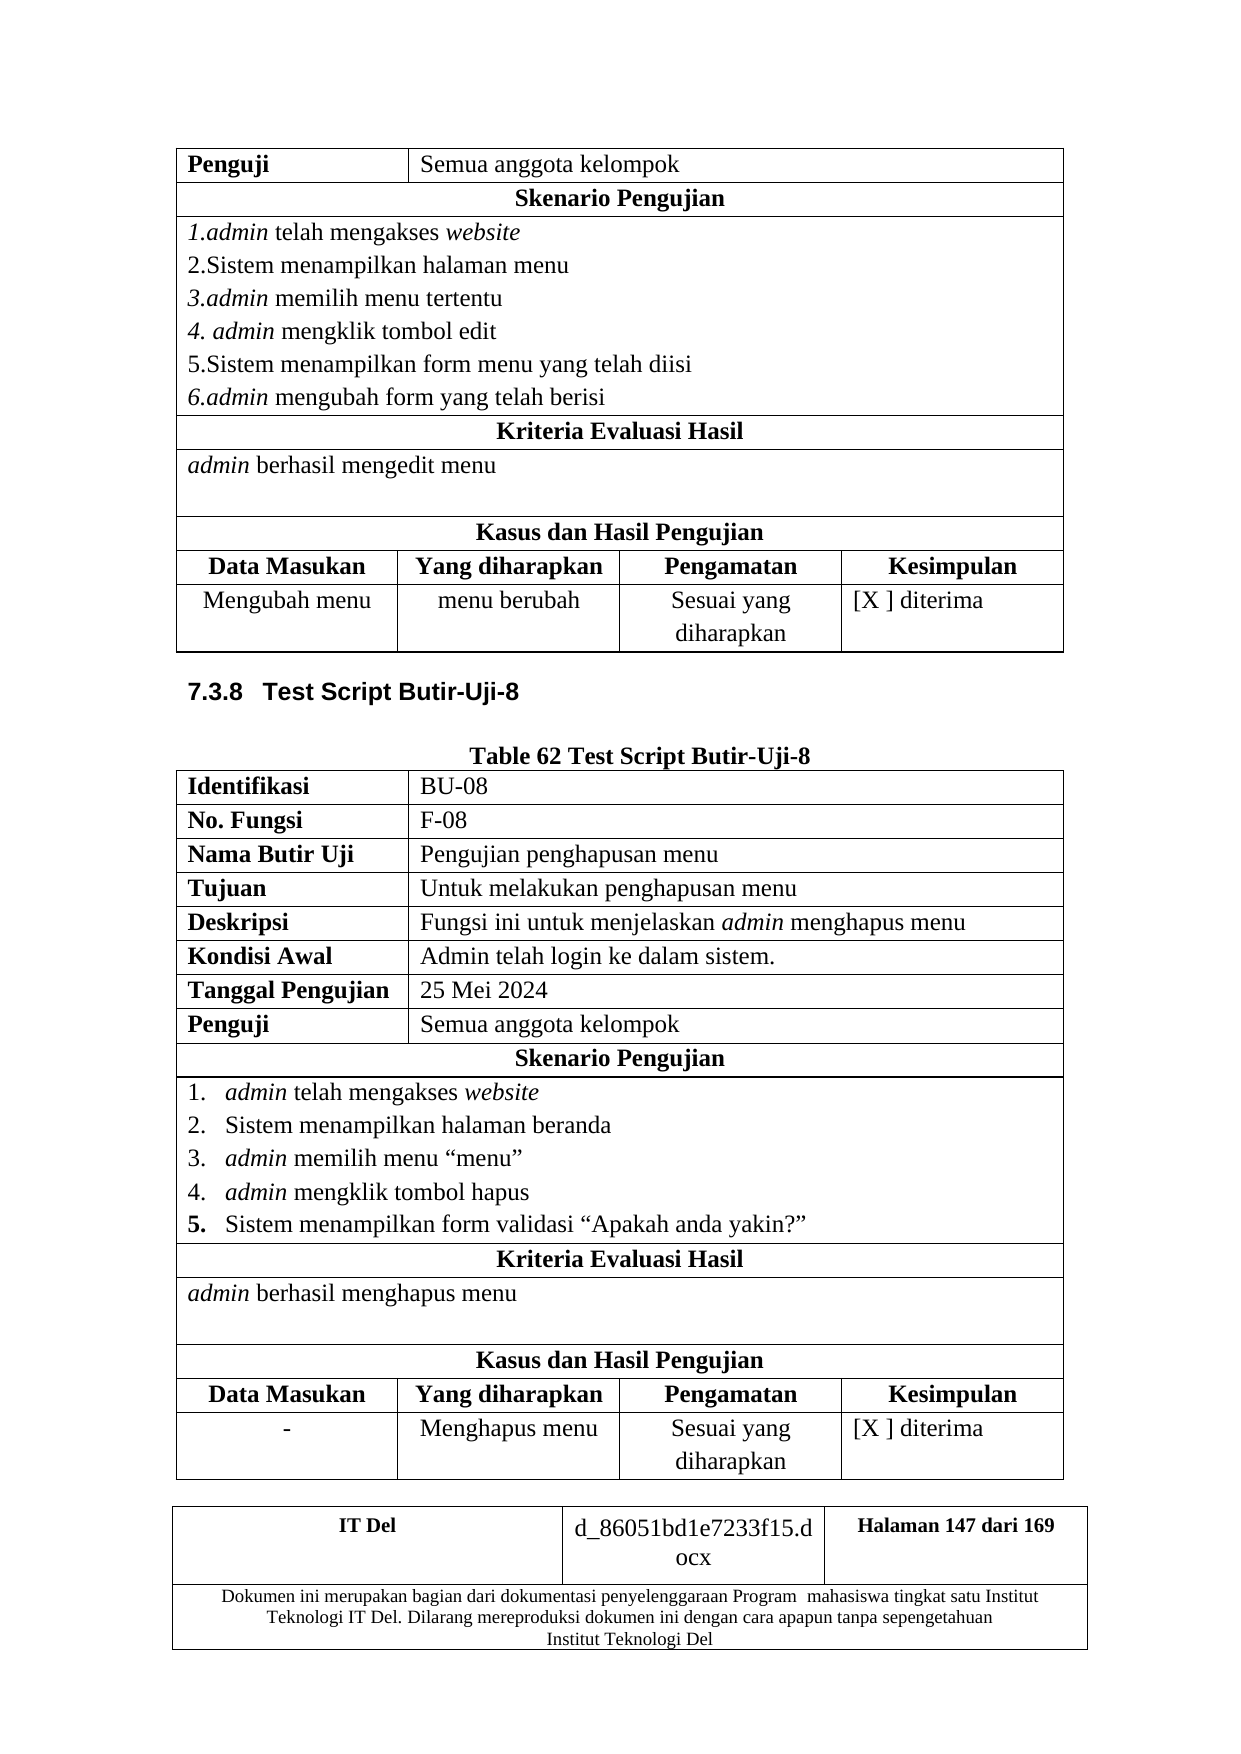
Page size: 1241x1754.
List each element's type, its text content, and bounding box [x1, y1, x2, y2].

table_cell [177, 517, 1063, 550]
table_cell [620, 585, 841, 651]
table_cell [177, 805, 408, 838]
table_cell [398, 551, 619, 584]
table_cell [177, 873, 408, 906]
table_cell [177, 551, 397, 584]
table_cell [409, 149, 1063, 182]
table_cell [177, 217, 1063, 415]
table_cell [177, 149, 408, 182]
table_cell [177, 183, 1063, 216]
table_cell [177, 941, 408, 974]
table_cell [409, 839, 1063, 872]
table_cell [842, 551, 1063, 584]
text Table 62 Test Script Butir-Uji-8 [187, 741, 1092, 770]
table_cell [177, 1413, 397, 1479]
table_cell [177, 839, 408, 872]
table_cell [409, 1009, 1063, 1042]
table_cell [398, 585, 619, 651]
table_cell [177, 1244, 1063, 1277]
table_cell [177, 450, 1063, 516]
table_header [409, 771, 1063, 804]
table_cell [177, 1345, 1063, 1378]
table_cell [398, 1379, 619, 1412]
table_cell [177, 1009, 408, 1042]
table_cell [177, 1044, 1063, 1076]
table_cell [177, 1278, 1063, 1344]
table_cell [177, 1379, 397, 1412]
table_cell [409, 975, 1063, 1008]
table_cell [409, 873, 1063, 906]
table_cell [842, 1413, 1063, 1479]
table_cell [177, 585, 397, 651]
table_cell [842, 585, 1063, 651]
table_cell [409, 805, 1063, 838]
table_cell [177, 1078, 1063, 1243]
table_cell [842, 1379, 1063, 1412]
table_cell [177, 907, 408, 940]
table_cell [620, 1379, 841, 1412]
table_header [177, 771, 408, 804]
subtitle Test Script Butir-Uji-8 [187, 677, 1092, 706]
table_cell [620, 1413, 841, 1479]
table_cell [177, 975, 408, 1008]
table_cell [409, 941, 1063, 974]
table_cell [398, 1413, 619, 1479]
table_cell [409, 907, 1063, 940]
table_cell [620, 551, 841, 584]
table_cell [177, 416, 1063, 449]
